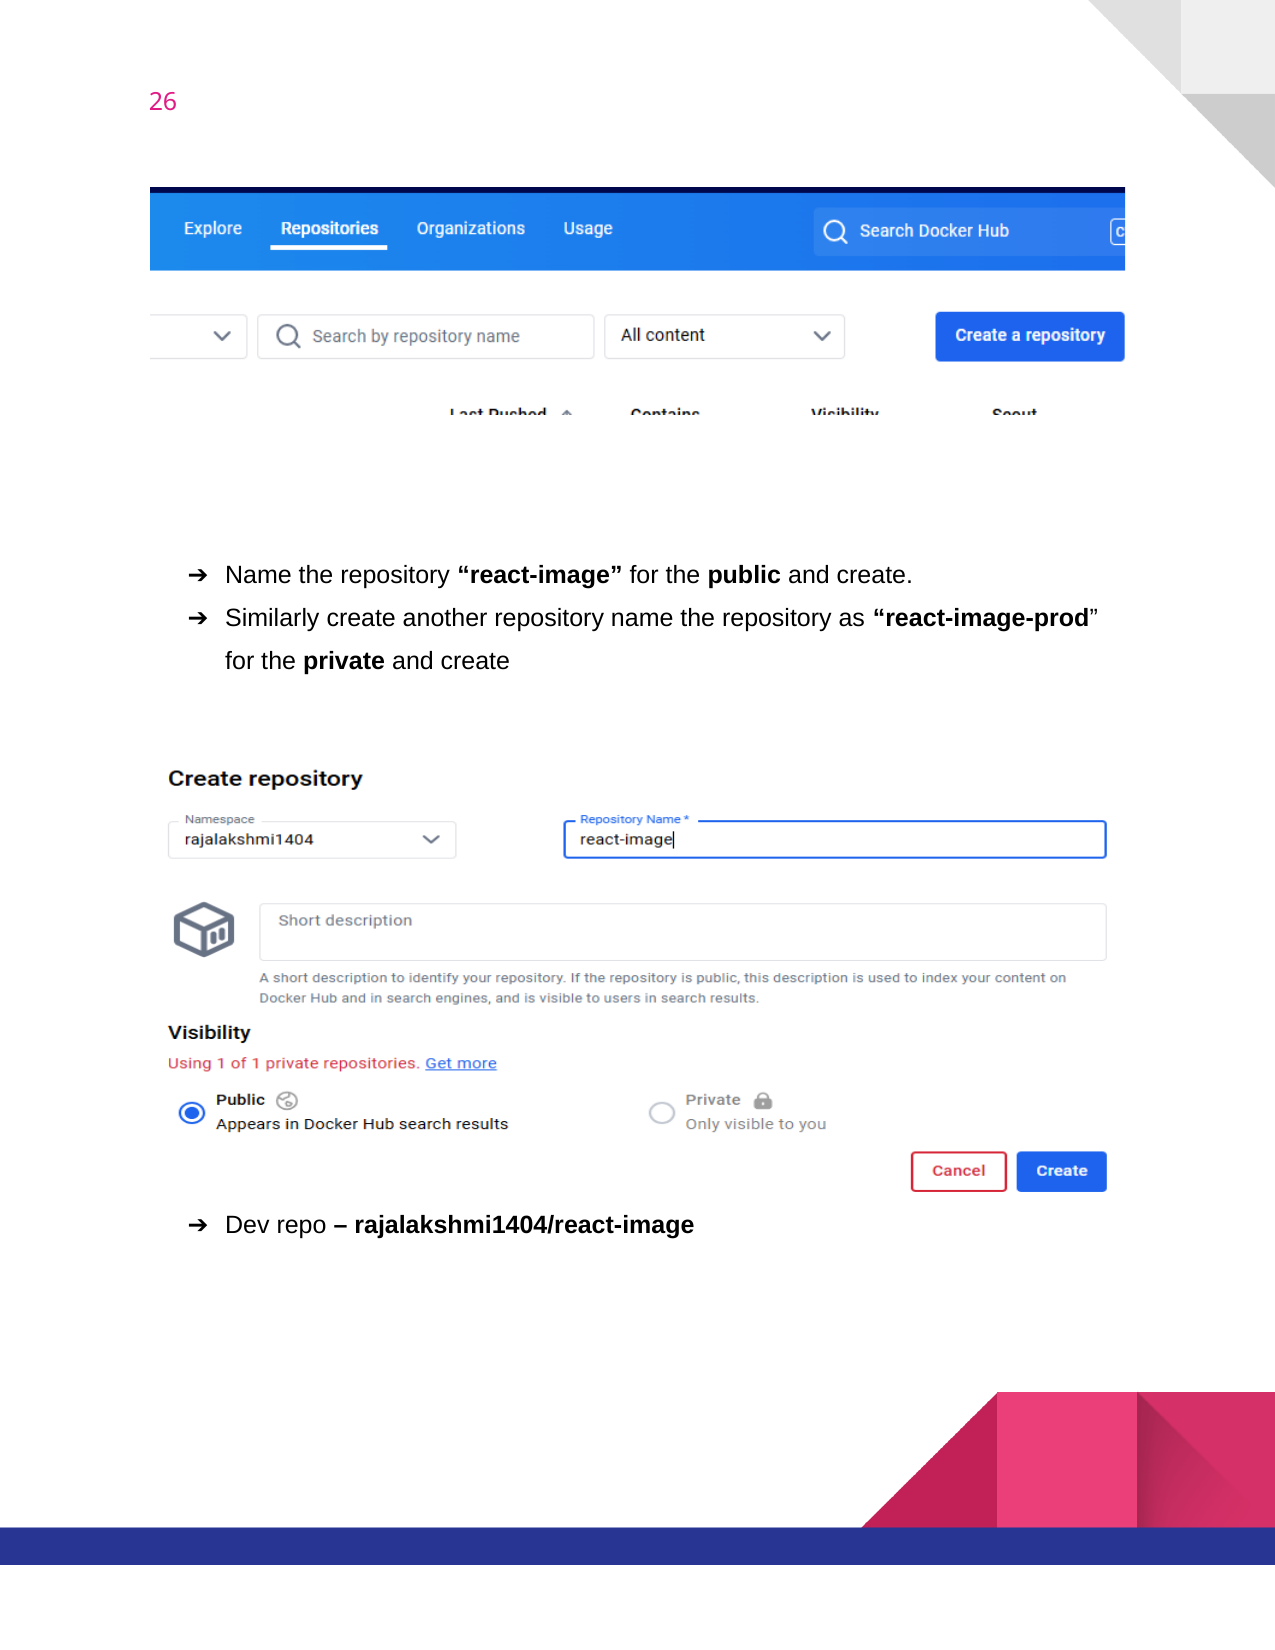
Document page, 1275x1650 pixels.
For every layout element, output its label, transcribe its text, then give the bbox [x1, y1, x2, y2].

list Name the repository “react-image” for the public and create. [187, 560, 1125, 588]
picture [0, 1390, 1275, 1565]
list Similarly create another repository name the repository as “react-image-prod” for the private and create [187, 603, 1125, 675]
list Dev repo – rajalakshmi1404/react-image [187, 1210, 1125, 1238]
picture [150, 728, 1125, 1195]
picture [150, 0, 1275, 415]
